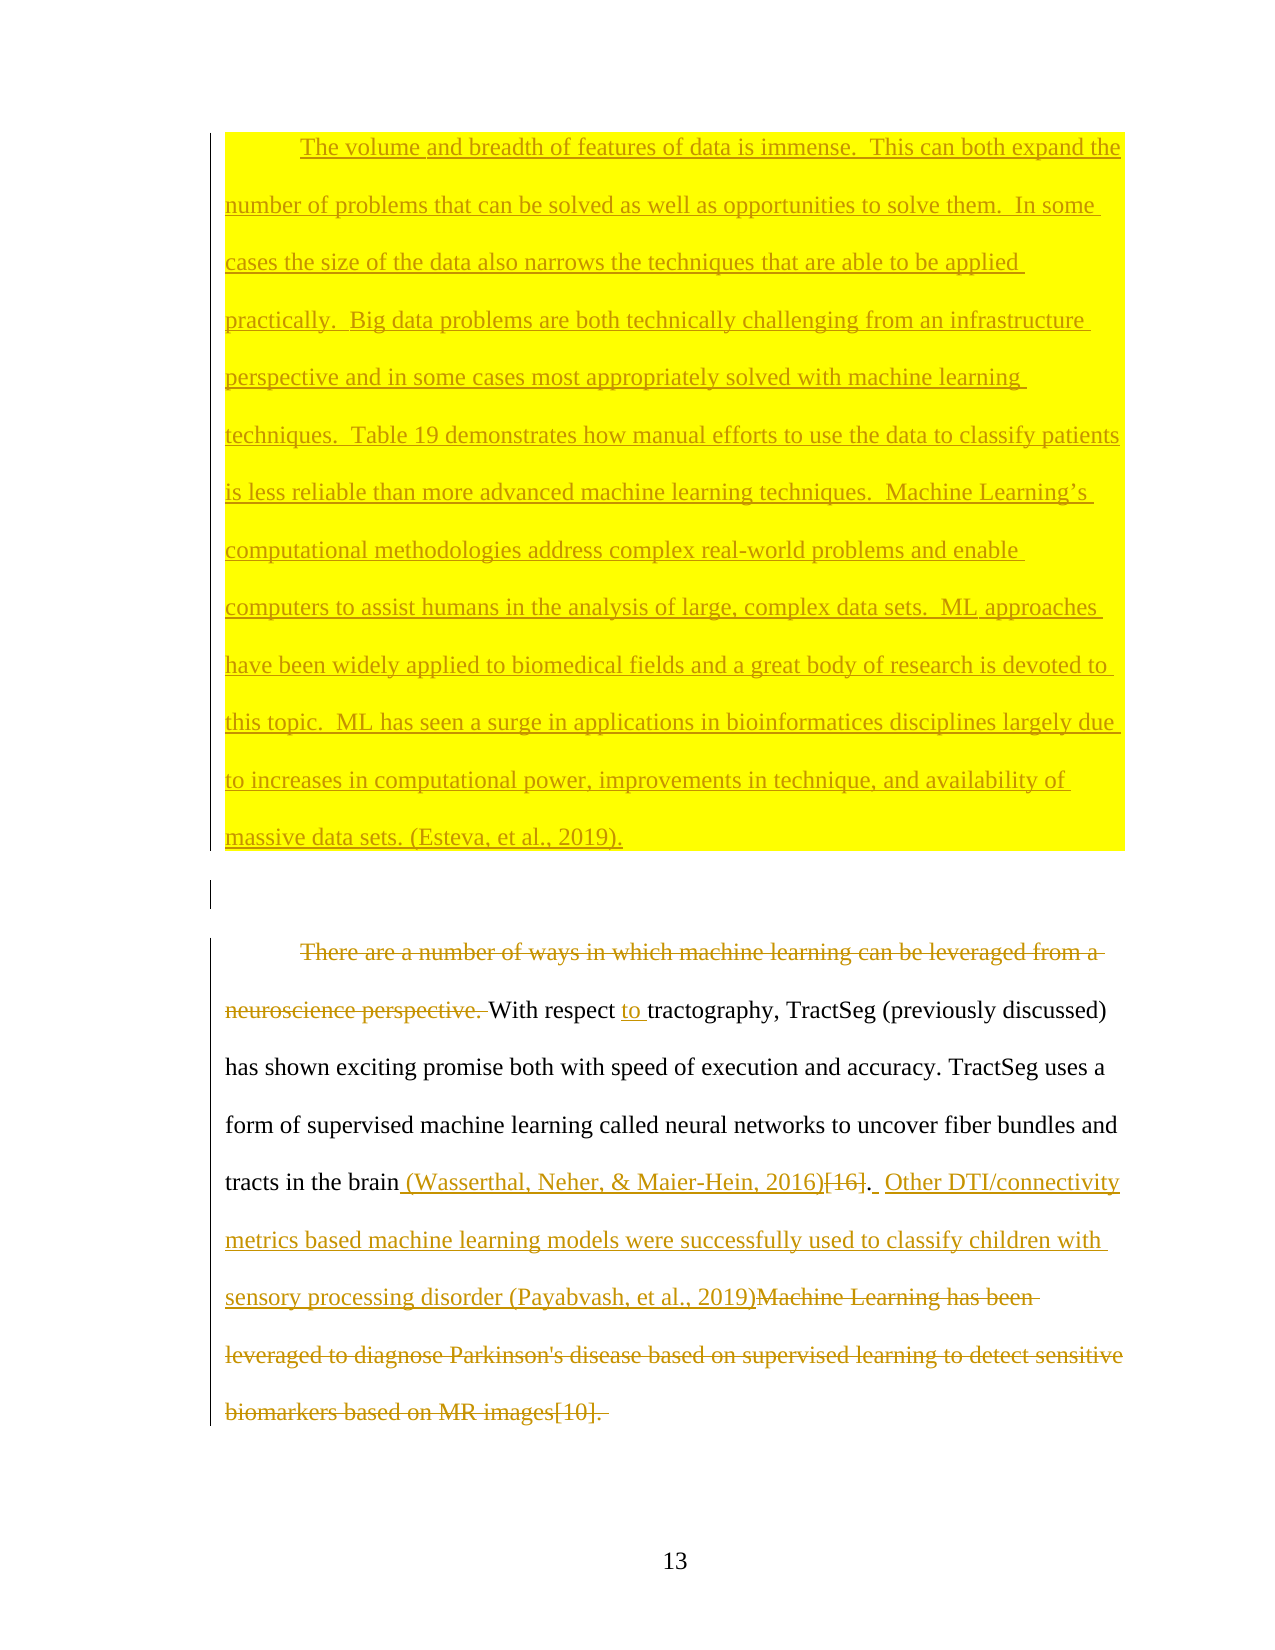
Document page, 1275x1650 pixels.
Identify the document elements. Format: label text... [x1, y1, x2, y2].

text With respect tractography, TractSeg (previously discussed) has shown exciting promise both with speed of execution and accuracy. TractSeg uses a form of supervised machine learning called neural networks to uncover fiber bundles and tracts in the brain. [225, 937, 1125, 1426]
